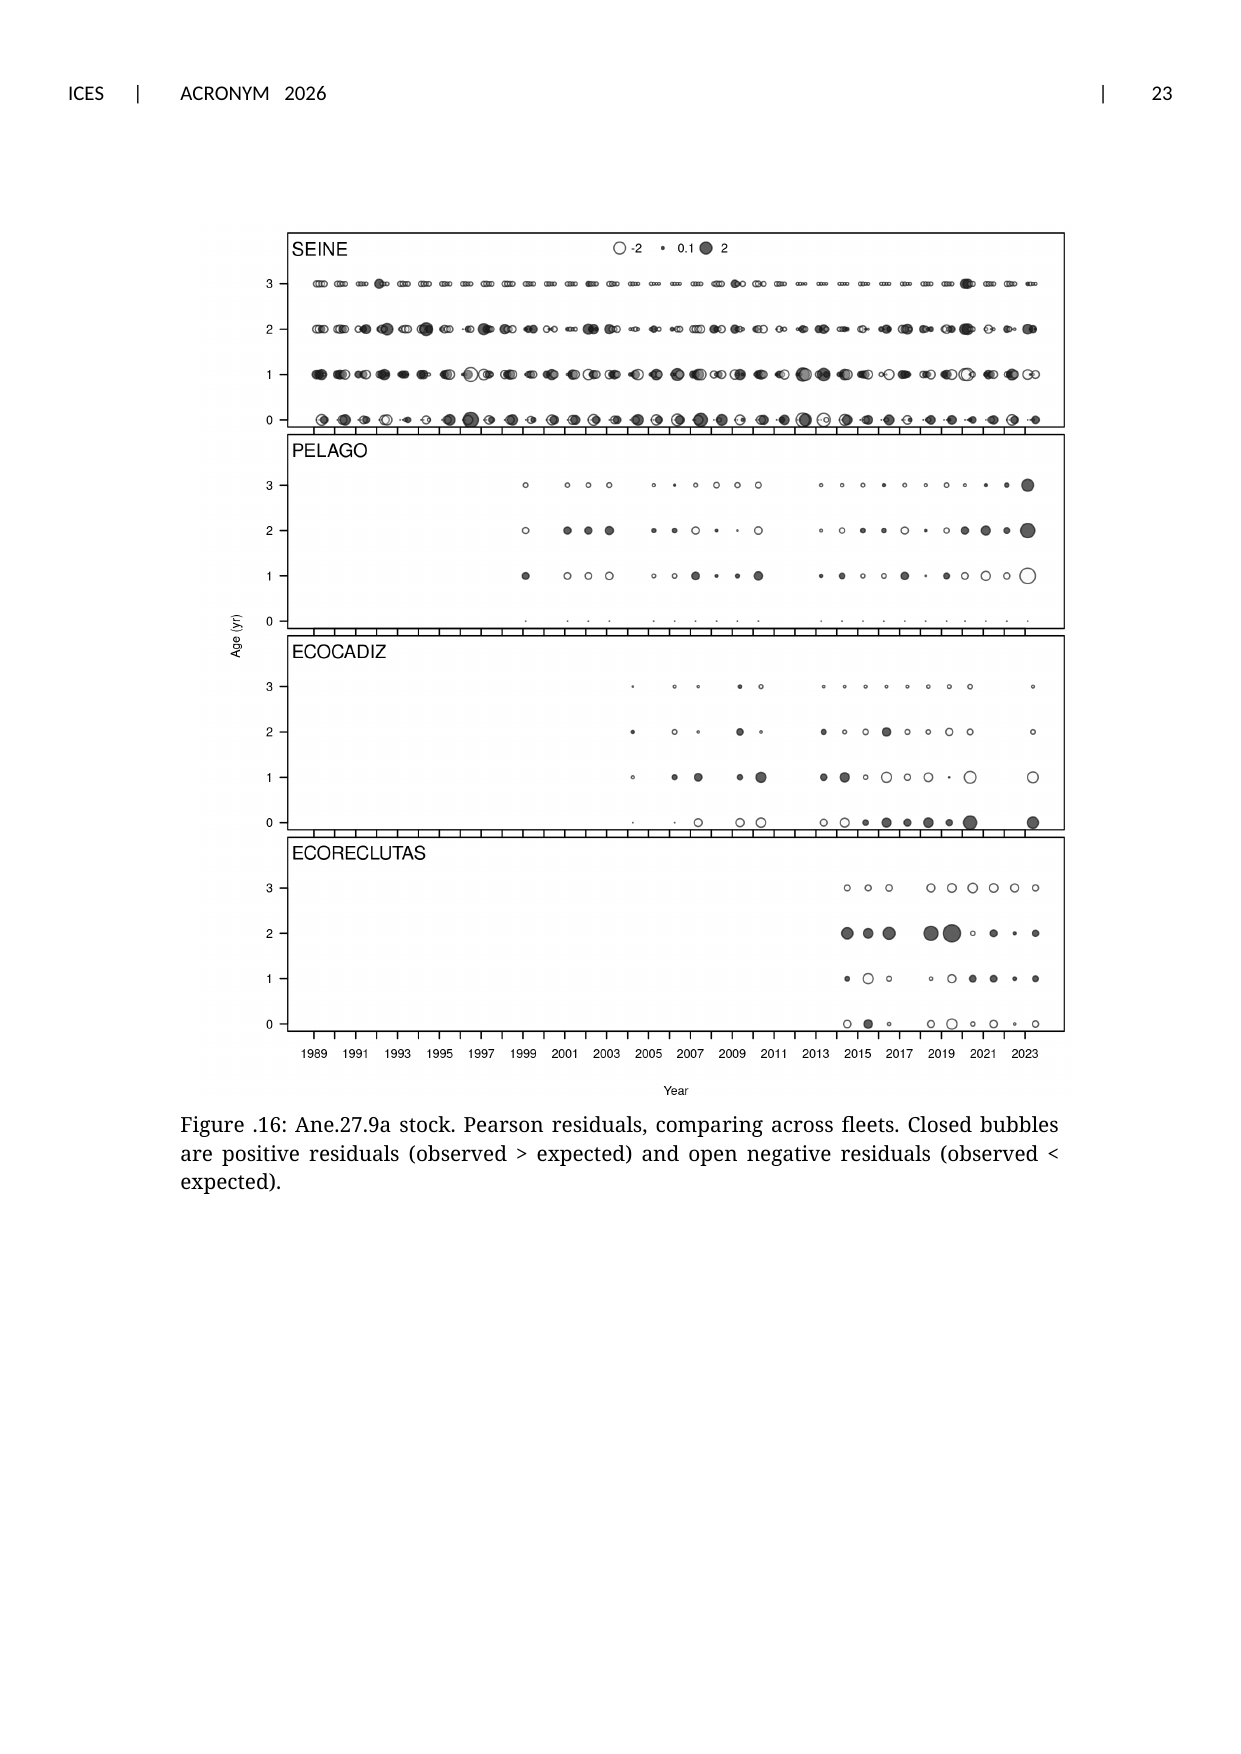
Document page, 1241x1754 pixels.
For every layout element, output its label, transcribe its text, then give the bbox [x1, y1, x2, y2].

text Figure .: Ane.27.9a stock. Pearson residuals, comparing across fleets. Closed bubbles are positive residuals (observed > expected) and open negative residuals (observed < expected). [180, 1110, 1060, 1196]
picture [198, 218, 1079, 1098]
